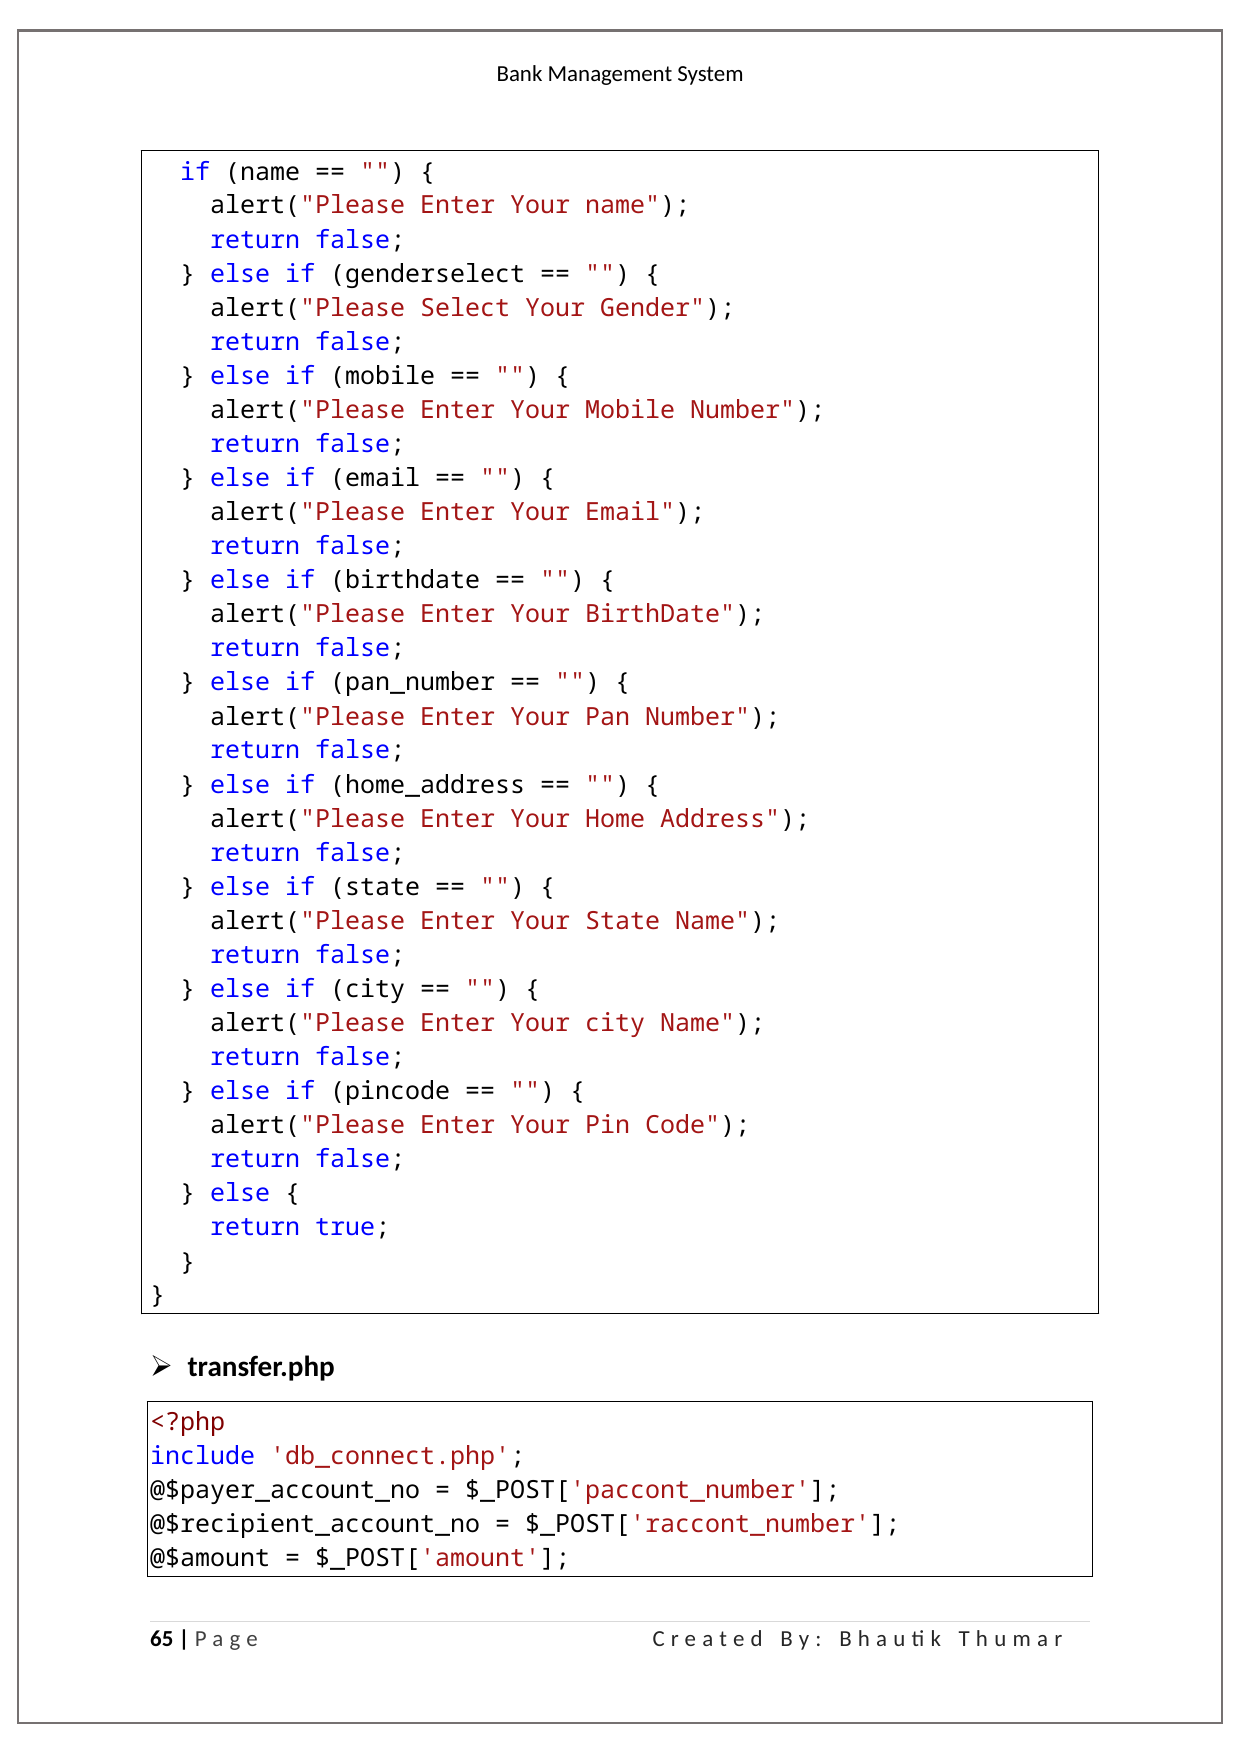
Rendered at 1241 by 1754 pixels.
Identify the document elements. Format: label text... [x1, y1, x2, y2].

text alert("Please Enter Your name"); [150, 187, 1090, 221]
text return false; [150, 1039, 1090, 1073]
text } else if (state == "") { [150, 868, 1090, 902]
text alert("Please Select Your Gender"); [150, 289, 1090, 323]
text alert("Please Enter Your Pin Code"); [150, 1107, 1090, 1141]
text <?php [148, 1402, 1092, 1438]
list transfer.php [150, 1348, 1090, 1384]
text } [142, 1274, 1098, 1313]
text } else if (birthdate == "") { [150, 562, 1090, 596]
text } else if (pan_number == "") { [150, 664, 1090, 698]
text return false; [150, 528, 1090, 562]
text @$amount = $_POST['amount']; [148, 1537, 1092, 1576]
text alert("Please Enter Your BirthDate"); [150, 596, 1090, 630]
text } else if (email == "") { [150, 460, 1090, 494]
text } else { [150, 1175, 1090, 1209]
text return true; [150, 1209, 1090, 1243]
text } else if (home_address == "") { [150, 766, 1090, 800]
text @$recipient_account_no = $_POST['raccont_number']; [150, 1506, 1090, 1537]
text } [150, 1243, 1090, 1274]
text } else if (genderselect == "") { [150, 255, 1090, 289]
text } else if (mobile == "") { [150, 357, 1090, 392]
text include 'db_connect.php'; [150, 1438, 1090, 1472]
text alert("Please Enter Your State Name"); [150, 902, 1090, 937]
text alert("Please Enter Your Home Address"); [150, 800, 1090, 834]
text alert("Please Enter Your city Name"); [150, 1005, 1090, 1039]
text alert("Please Enter Your Pan Number"); [150, 698, 1090, 732]
text alert("Please Enter Your Mobile Number"); [150, 392, 1090, 426]
text if (name == "") { [142, 151, 1098, 187]
text alert("Please Enter Your Email"); [150, 494, 1090, 528]
text return false; [150, 323, 1090, 357]
text return false; [150, 937, 1090, 971]
text return false; [150, 834, 1090, 868]
text return false; [150, 426, 1090, 460]
text return false; [150, 732, 1090, 766]
text return false; [150, 221, 1090, 255]
text @$payer_account_no = $_POST['paccont_number']; [150, 1472, 1090, 1506]
text return false; [150, 1141, 1090, 1175]
text } else if (pincode == "") { [150, 1073, 1090, 1107]
text } else if (city == "") { [150, 971, 1090, 1005]
text return false; [150, 630, 1090, 664]
